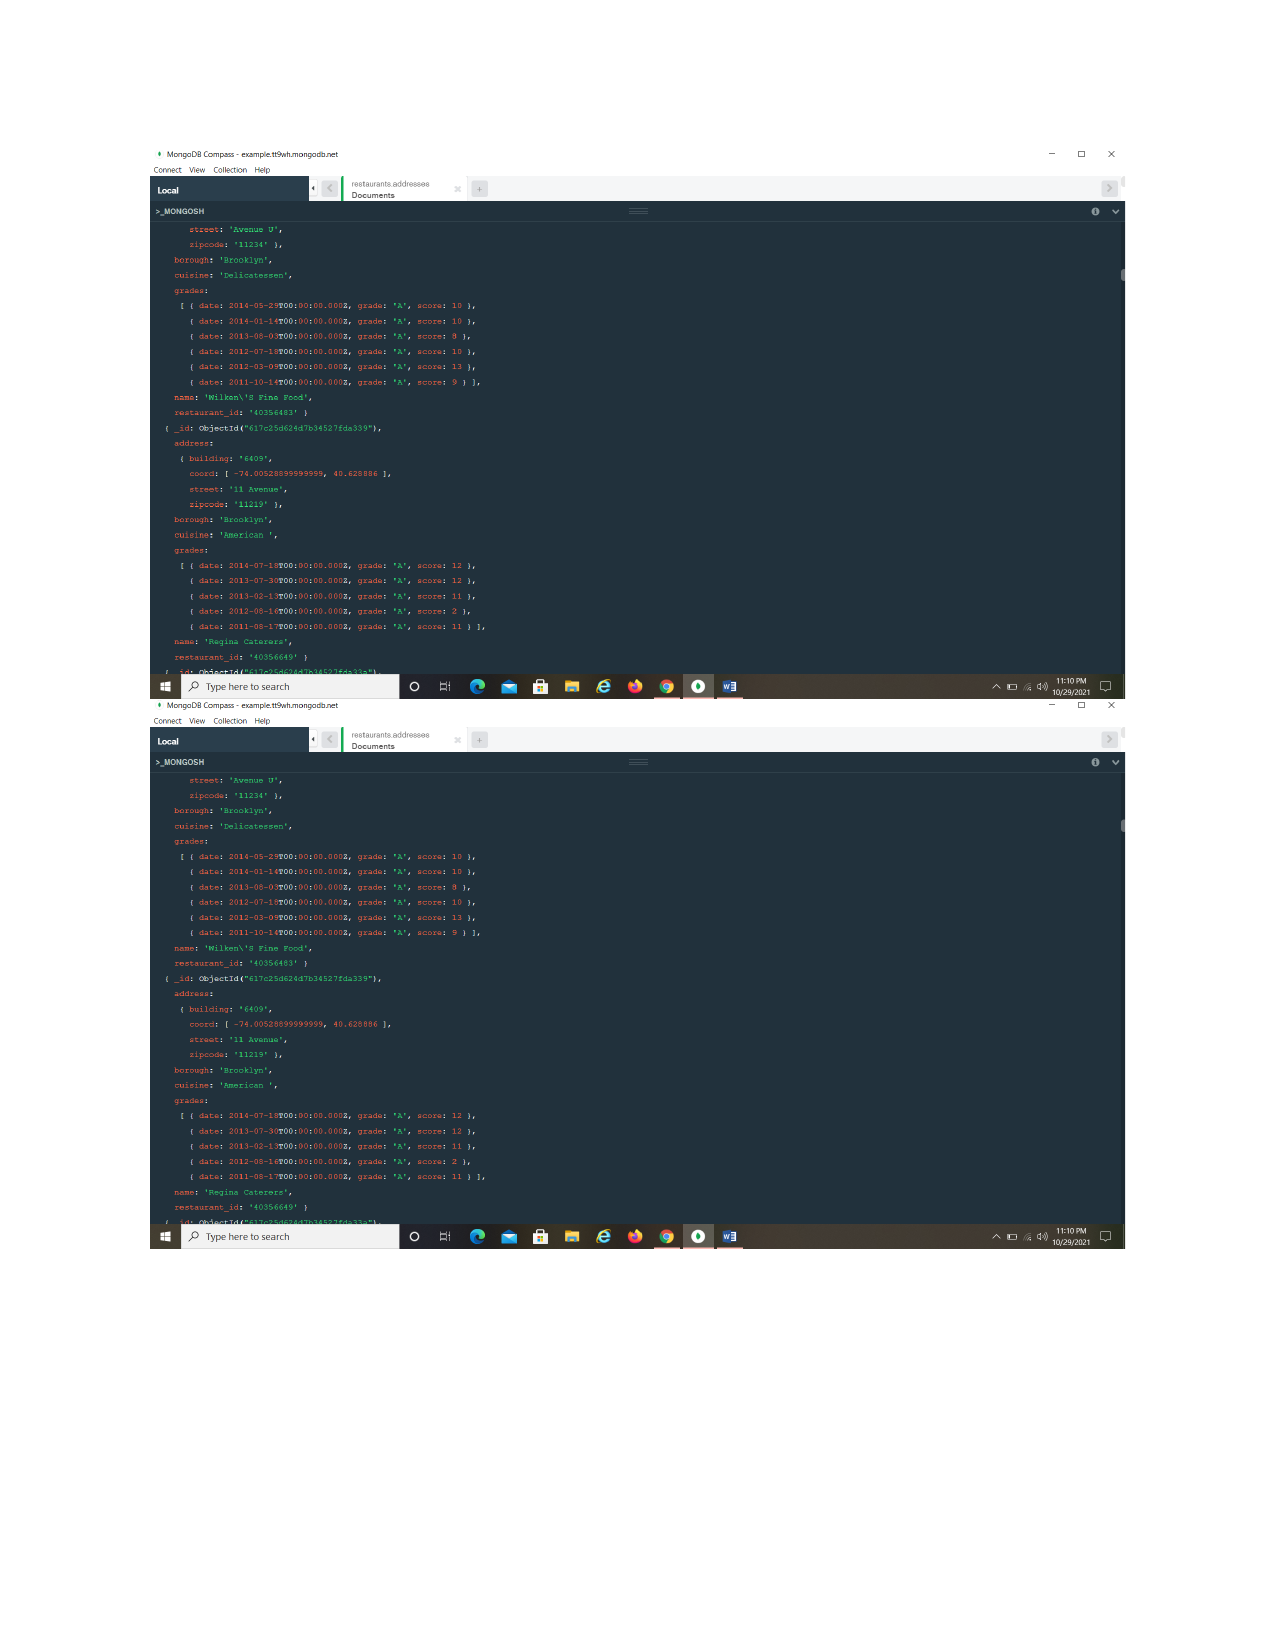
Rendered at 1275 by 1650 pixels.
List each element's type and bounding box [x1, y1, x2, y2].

picture [150, 700, 1125, 1249]
picture [150, 150, 1125, 699]
